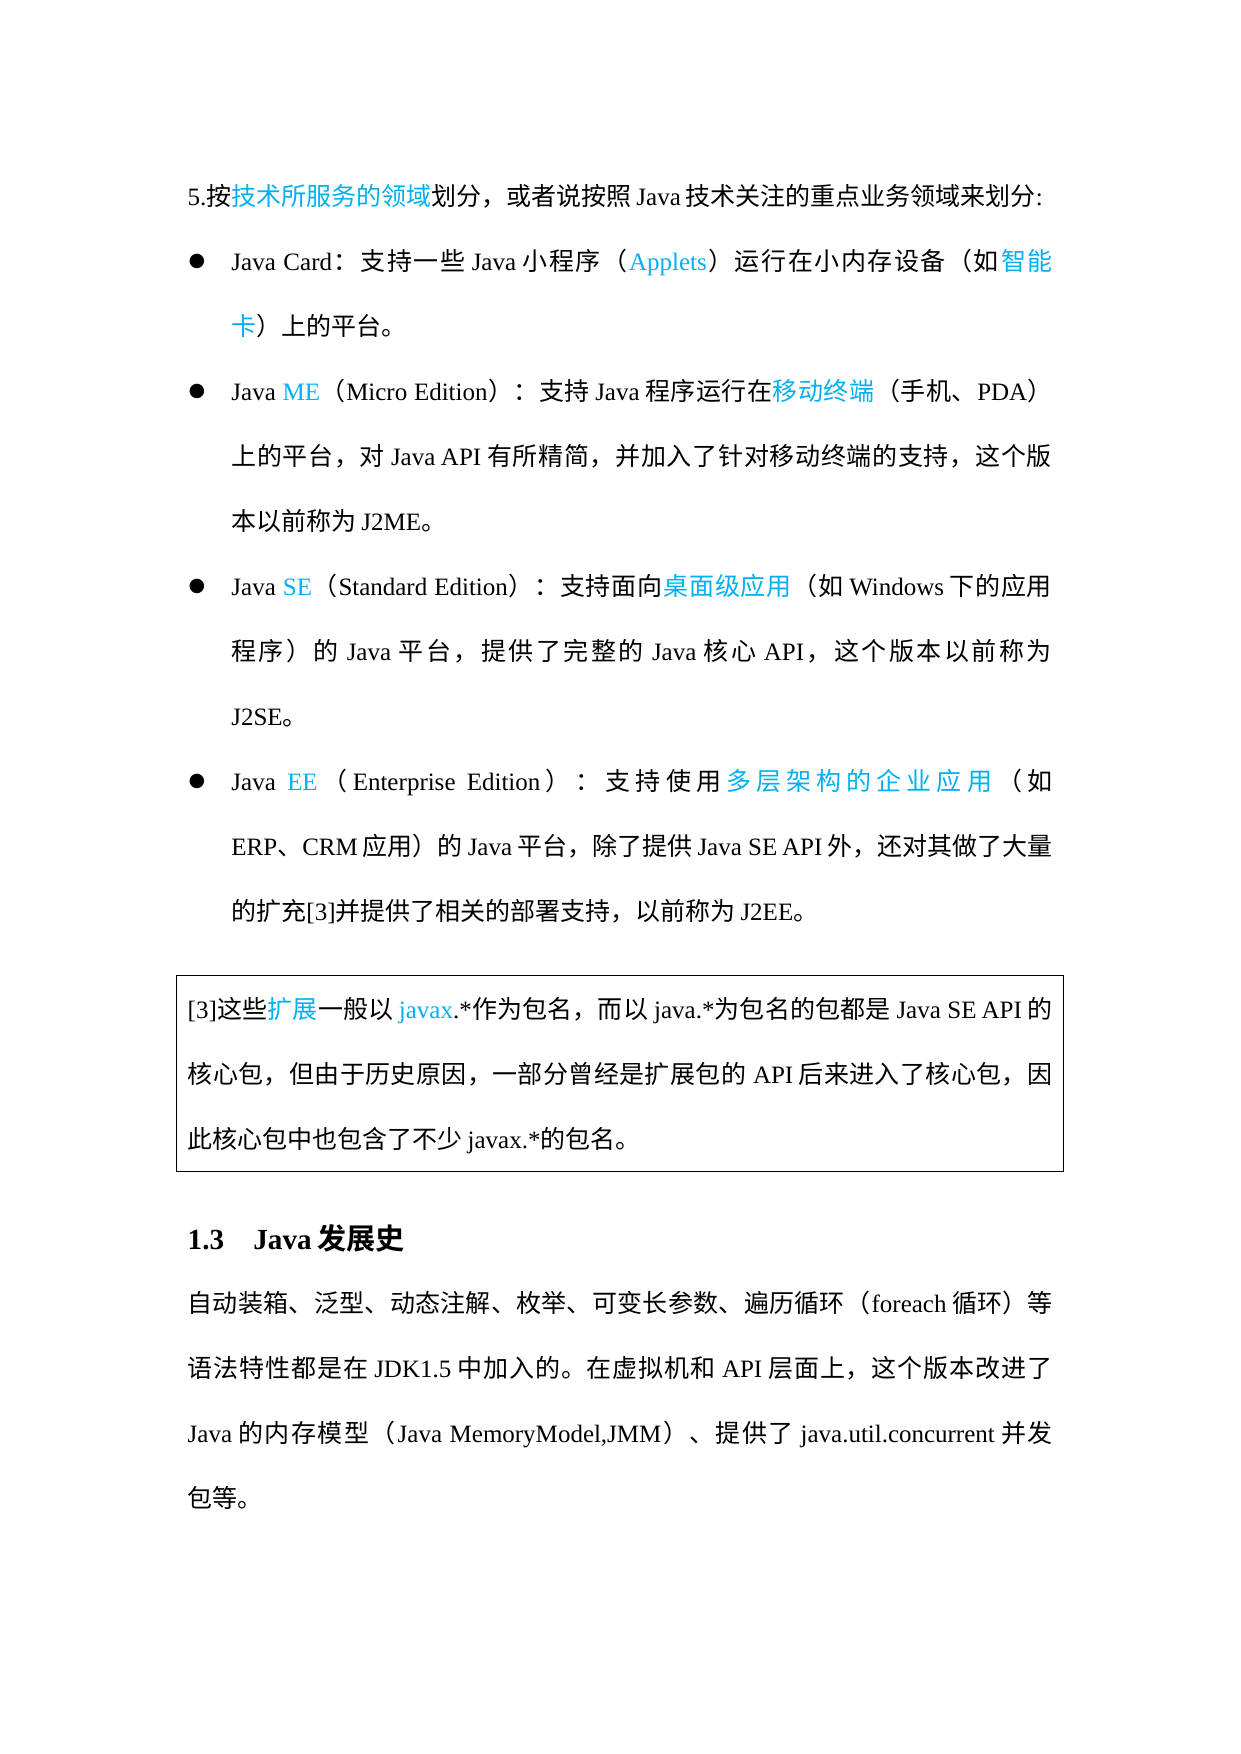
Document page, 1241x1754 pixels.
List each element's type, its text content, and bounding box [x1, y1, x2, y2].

text 自动装箱、泛型、动态注解、枚举、可变长参数、遍历循环（foreach循环）等语法特性都是在JDK1.5中加入的。在虚拟机和API层面上，这个版本改进了Java的内存模型（Java MemoryModel,JMM）、提供了java.util.concurrent并发包等。 [187, 1269, 1053, 1529]
list Java ME（Micro Edition）：支持Java程序运行在移动终端（手机、PDA）上的平台，对Java API有所精简，并加入了针对移动终端的支持，这个版本以前称为J2ME。 [187, 357, 1053, 552]
text 5.按技术所服务的领域划分，或者说按照Java技术关注的重点业务领域来划分: [187, 162, 1053, 227]
text 1.3 Java发展史 [187, 1204, 1053, 1269]
list Java EE（Enterprise Edition）：支持使用多层架构的企业应用（如ERP、CRM应用）的Java平台，除了提供Java SE API外，还对其做了大量的扩充[3]并提供了相关的部署支持，以前称为J2EE。 [187, 747, 1053, 942]
list Java Card：支持一些Java小程序（Applets）运行在小内存设备（如智能卡）上的平台。 [187, 227, 1053, 357]
table_header [3]这些扩展一般以javax.*作为包名，而以java.*为包名的包都是Java SE API的核心包，但由于历史原因，一部分曾经是扩展包的API后来进入了核心包，因此核心包中也包含了不少javax.*的包名。 [177, 976, 1063, 1171]
list Java SE（Standard Edition）：支持面向桌面级应用（如Windows下的应用程序）的Java平台，提供了完整的Java核心API，这个版本以前称为J2SE。 [187, 552, 1053, 747]
